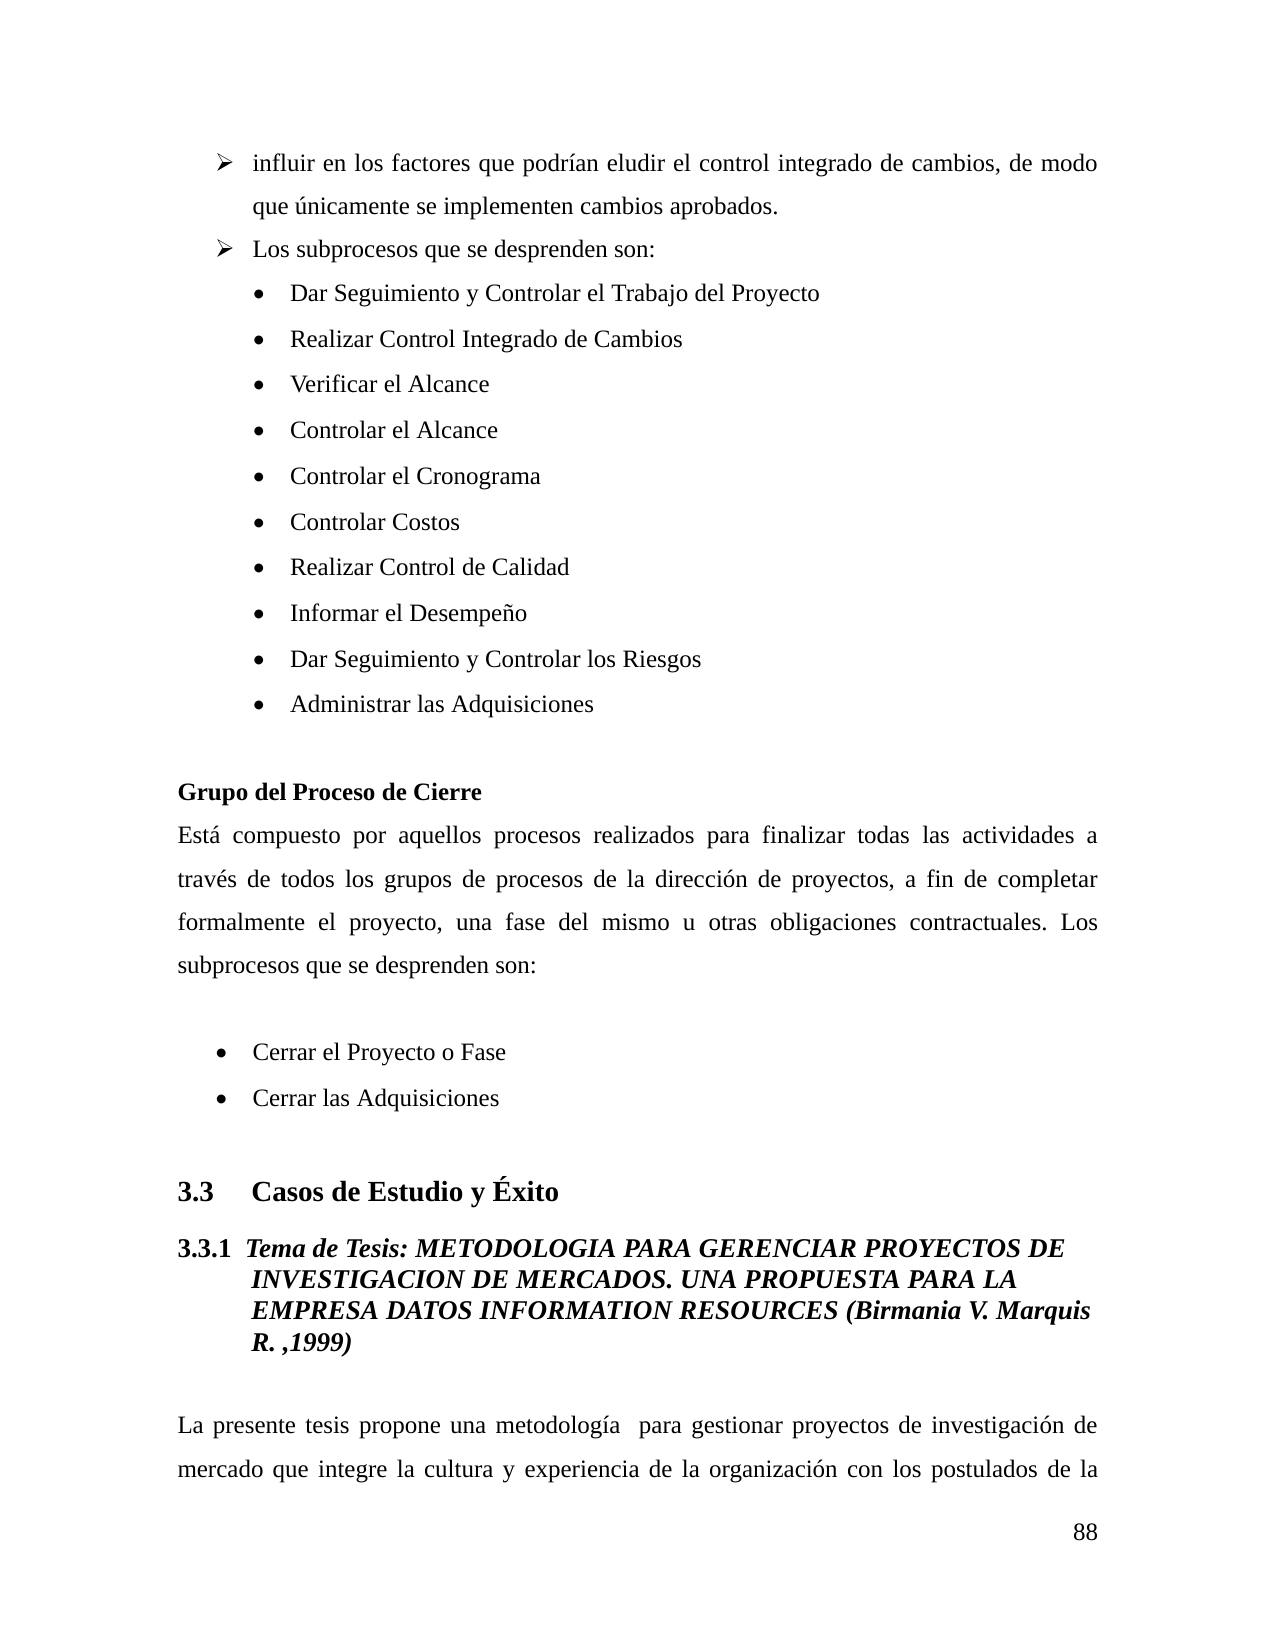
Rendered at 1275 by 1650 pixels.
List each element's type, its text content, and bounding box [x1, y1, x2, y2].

list Verificar el Alcance [252, 368, 1098, 399]
list Los subprocesos que se desprenden son: [215, 234, 1098, 263]
text Grupo del Proceso de Cierre [177, 777, 1098, 806]
list Cerrar las Adquisiciones [215, 1082, 1098, 1112]
text Está compuesto por aquellos procesos realizados para finalizar todas las actividades a través de todos los grupos de procesos de la dirección de proyectos, a fin de completar formalmente el proyecto, una fase del mismo u otras obligaciones contractuales. Los subprocesos que se desprenden son: [177, 821, 1098, 979]
subtitle 3.3 Casos de Estudio y Éxito [177, 1174, 1098, 1207]
list Administrar las Adquisiciones [252, 688, 1098, 719]
list Informar el Desempeño [252, 597, 1098, 628]
list Controlar Costos [252, 506, 1098, 536]
list Controlar el Cronograma [252, 460, 1098, 490]
list Realizar Control de Calidad [252, 551, 1098, 582]
list Dar Seguimiento y Controlar los Riesgos [252, 643, 1098, 673]
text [177, 1411, 1098, 1482]
list Realizar Control Integrado de Cambios [252, 323, 1098, 353]
list Cerrar el Proyecto o Fase [215, 1036, 1098, 1067]
list Dar Seguimiento y Controlar el Trabajo del Proyecto [252, 277, 1098, 307]
list influir en los factores que podrían eludir el control integrado de cambios, de modo que únicamente se implementen cambios aprobados. [215, 148, 1098, 219]
list Controlar el Alcance [252, 414, 1098, 445]
subtitle 3.3.1 Tema de Tesis: METODOLOGIA PARA GERENCIAR PROYECTOS DE INVESTIGACION DE MERCADOS. UNA PROPUESTA PARA LA EMPRESA DATOS INFORMATION RESOURCES (Birmania V. Marquis R. ,1999) [177, 1232, 1098, 1357]
